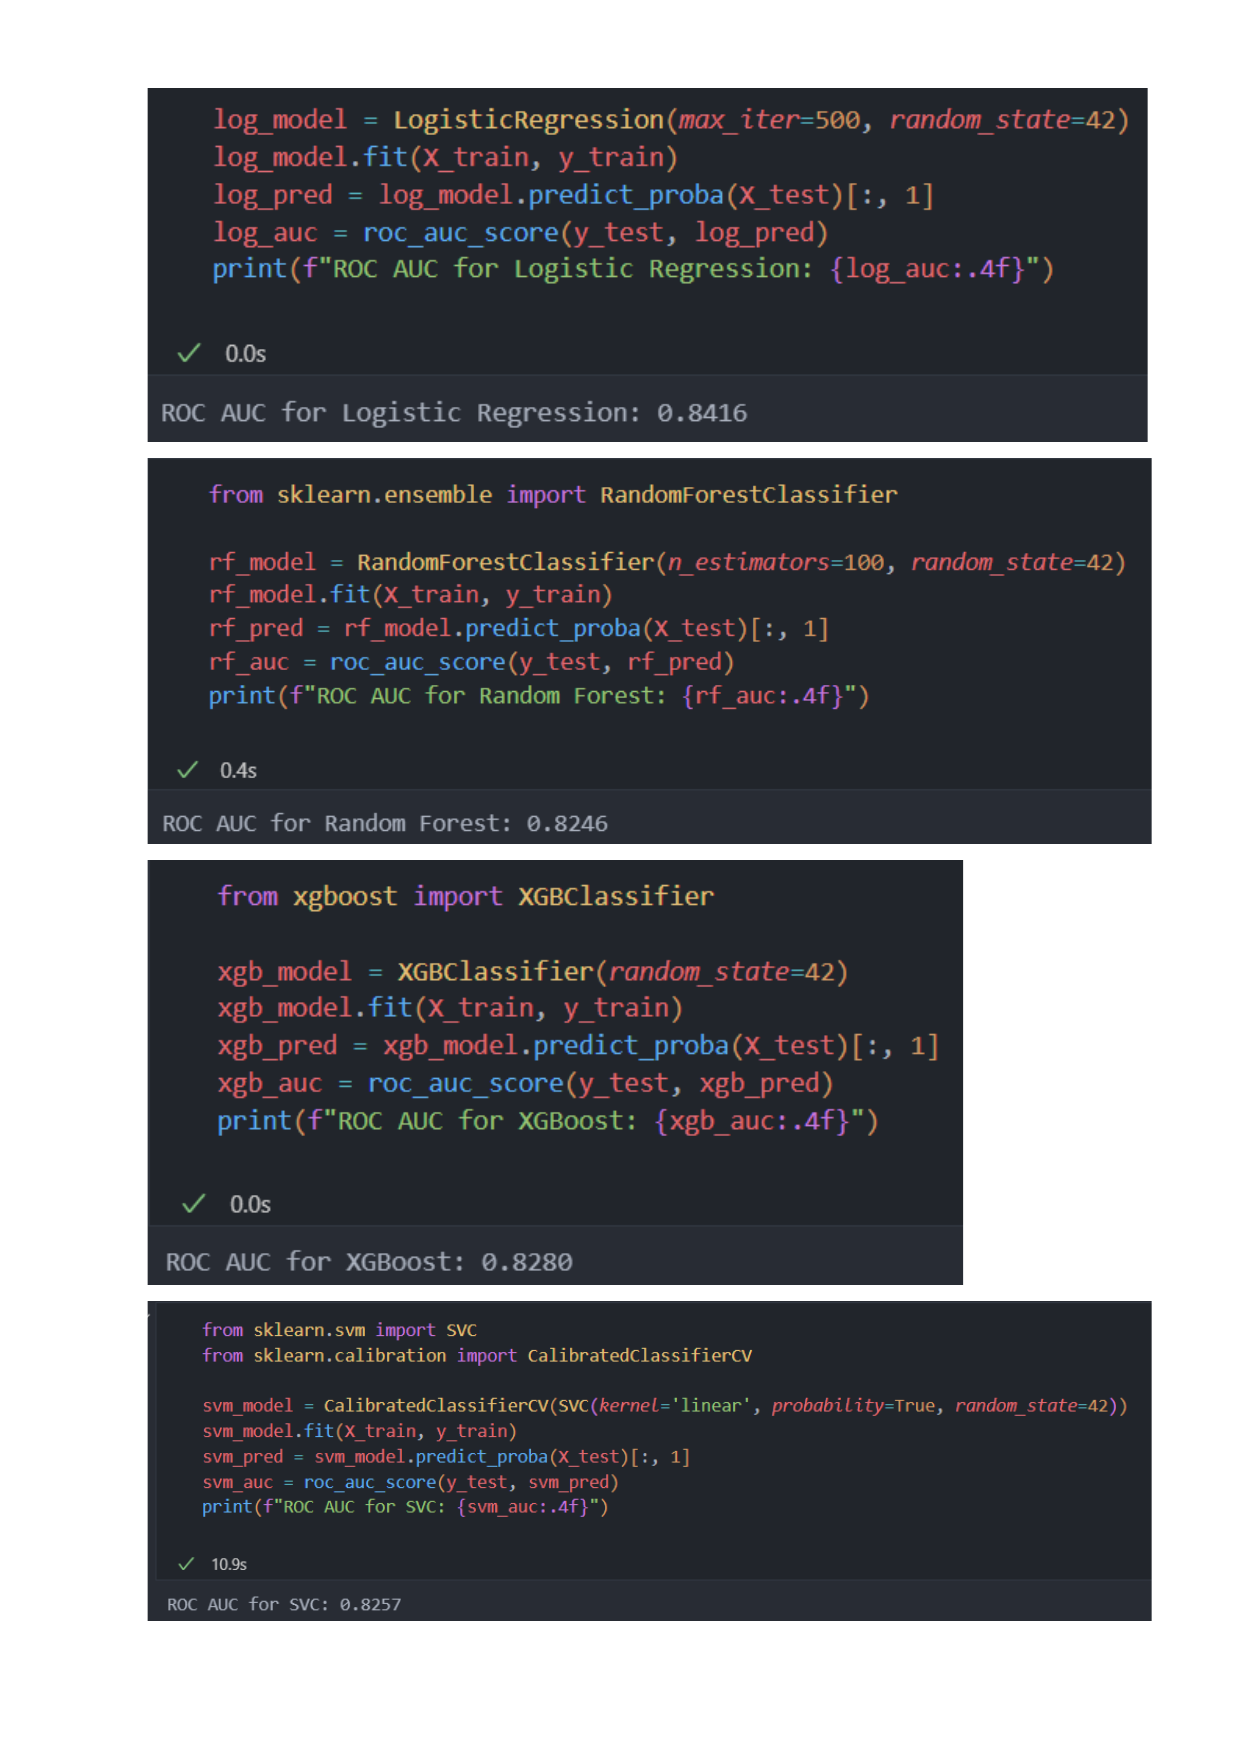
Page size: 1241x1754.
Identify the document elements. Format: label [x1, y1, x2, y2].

picture [147, 458, 1152, 844]
picture [147, 1301, 1152, 1621]
picture [147, 860, 964, 1285]
picture [147, 88, 1148, 442]
